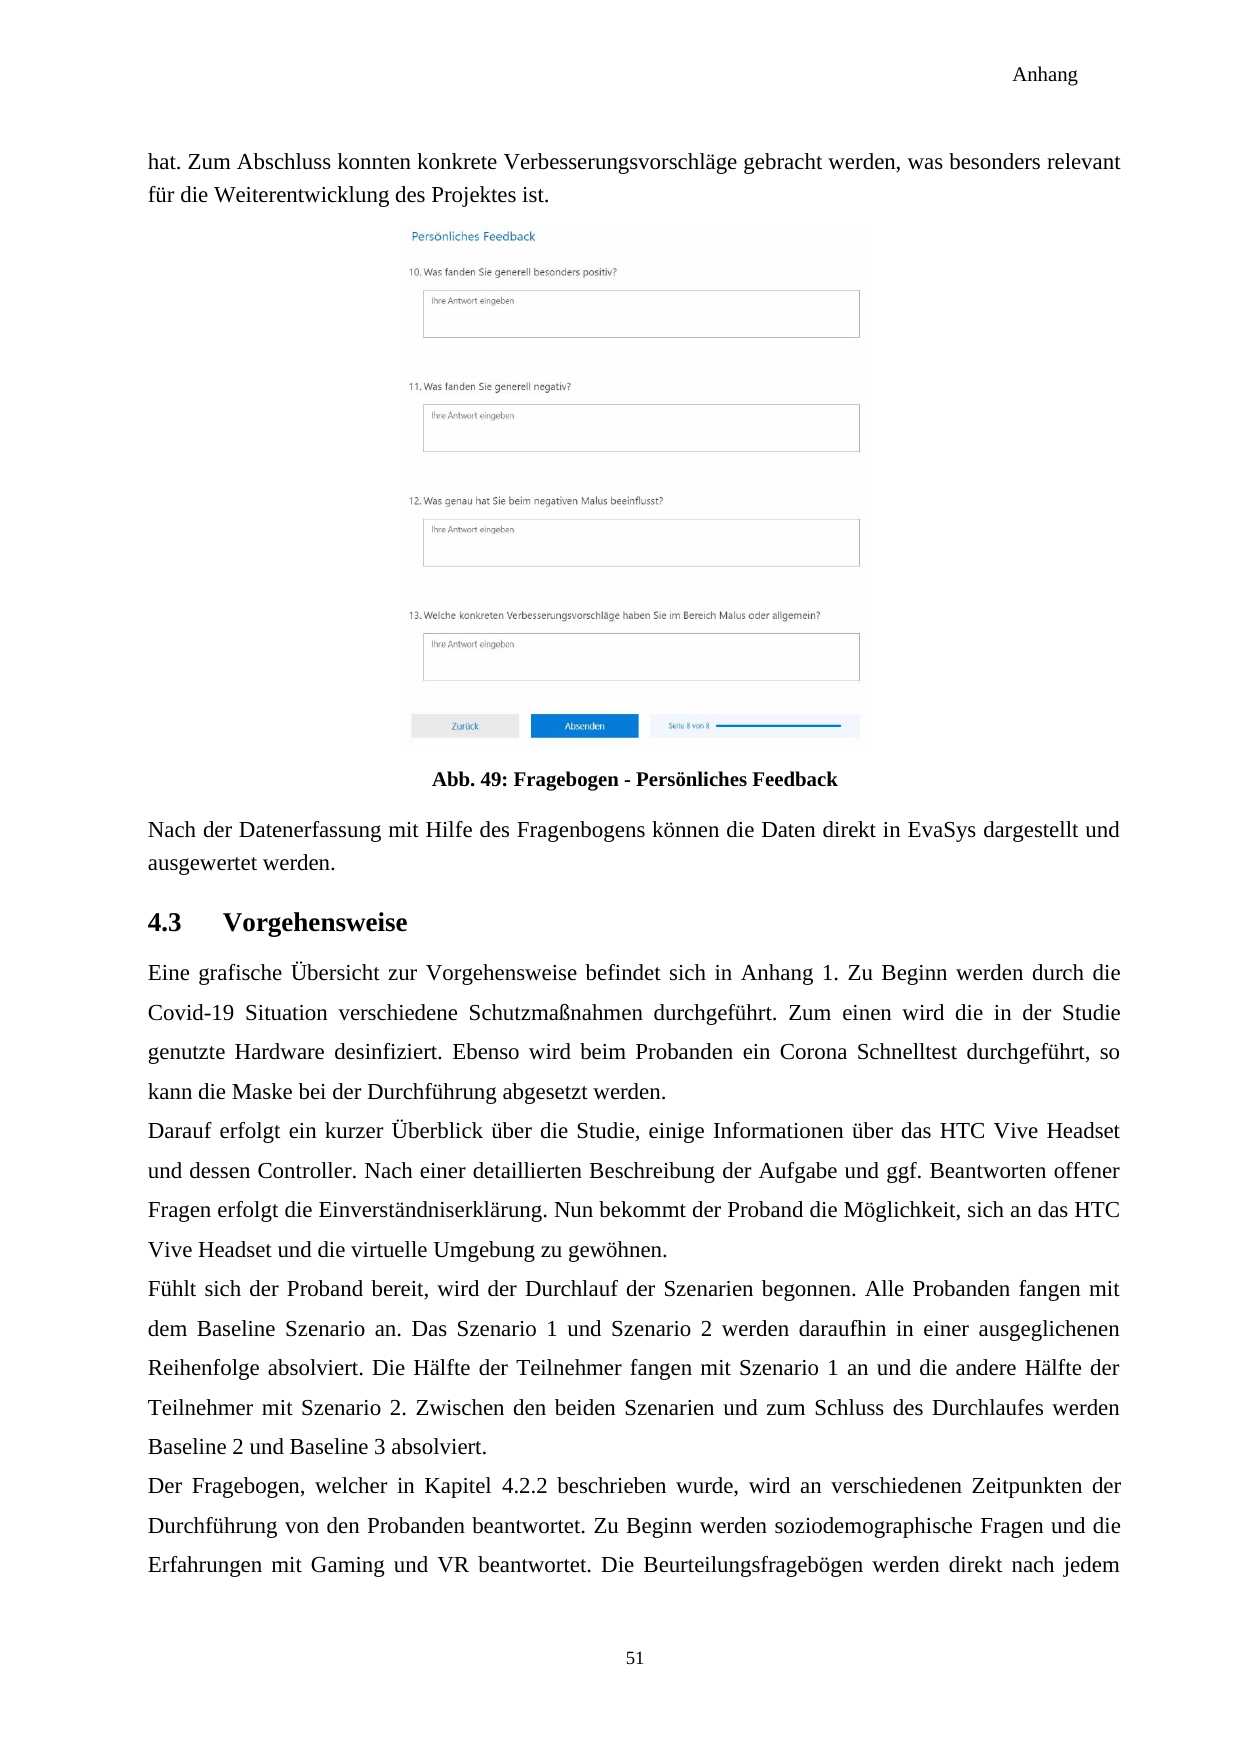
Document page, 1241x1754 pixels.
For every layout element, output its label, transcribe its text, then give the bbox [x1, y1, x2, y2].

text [148, 148, 1122, 207]
text Darauf erfolgt ein kurzer Überblick über die Studie, einige Informationen über das HTC Vive Headset und dessen Controller. Nach einer detaillierten Beschreibung der Aufgabe und ggf. Beantworten offener Fragen erfolgt die Einverständniserklärung. Nun bekommt der Proband die Möglichkeit, sich an das HTC Vive Headset und die virtuelle Umgebung zu gewöhnen. [148, 1117, 1122, 1262]
text Eine grafische Übersicht zur Vorgehensweise befindet sich in Anhang 1. Zu Beginn werden durch die Covid-19 Situation verschiedene Schutzmaßnahmen durchgeführt. Zum einen wird die in der Studie genutzte Hardware desinfiziert. Ebenso wird beim Probanden ein Corona Schnelltest durchgeführt, so kann die Maske bei der Durchführung abgesetzt werden. [148, 959, 1122, 1104]
picture [401, 226, 868, 748]
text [148, 1473, 1122, 1578]
text Nach der Datenerfassung mit Hilfe des Fragenbogens können die Daten direkt in EvaSys dargestellt und ausgewertet werden. [148, 816, 1122, 875]
subtitle Vorgehensweise [148, 906, 1122, 938]
text Fühlt sich der Proband bereit, wird der Durchlauf der Szenarien begonnen. Alle Probanden fangen mit dem Baseline Szenario an. Das Szenario 1 und Szenario 2 werden daraufhin in einer ausgeglichenen Reihenfolge absolviert. Die Hälfte der Teilnehmer fangen mit Szenario 1 an und die andere Hälfte der Teilnehmer mit Szenario 2. Zwischen den beiden Szenarien und zum Schluss des Durchlaufes werden Baseline 2 und Baseline 3 absolviert. [148, 1275, 1122, 1459]
